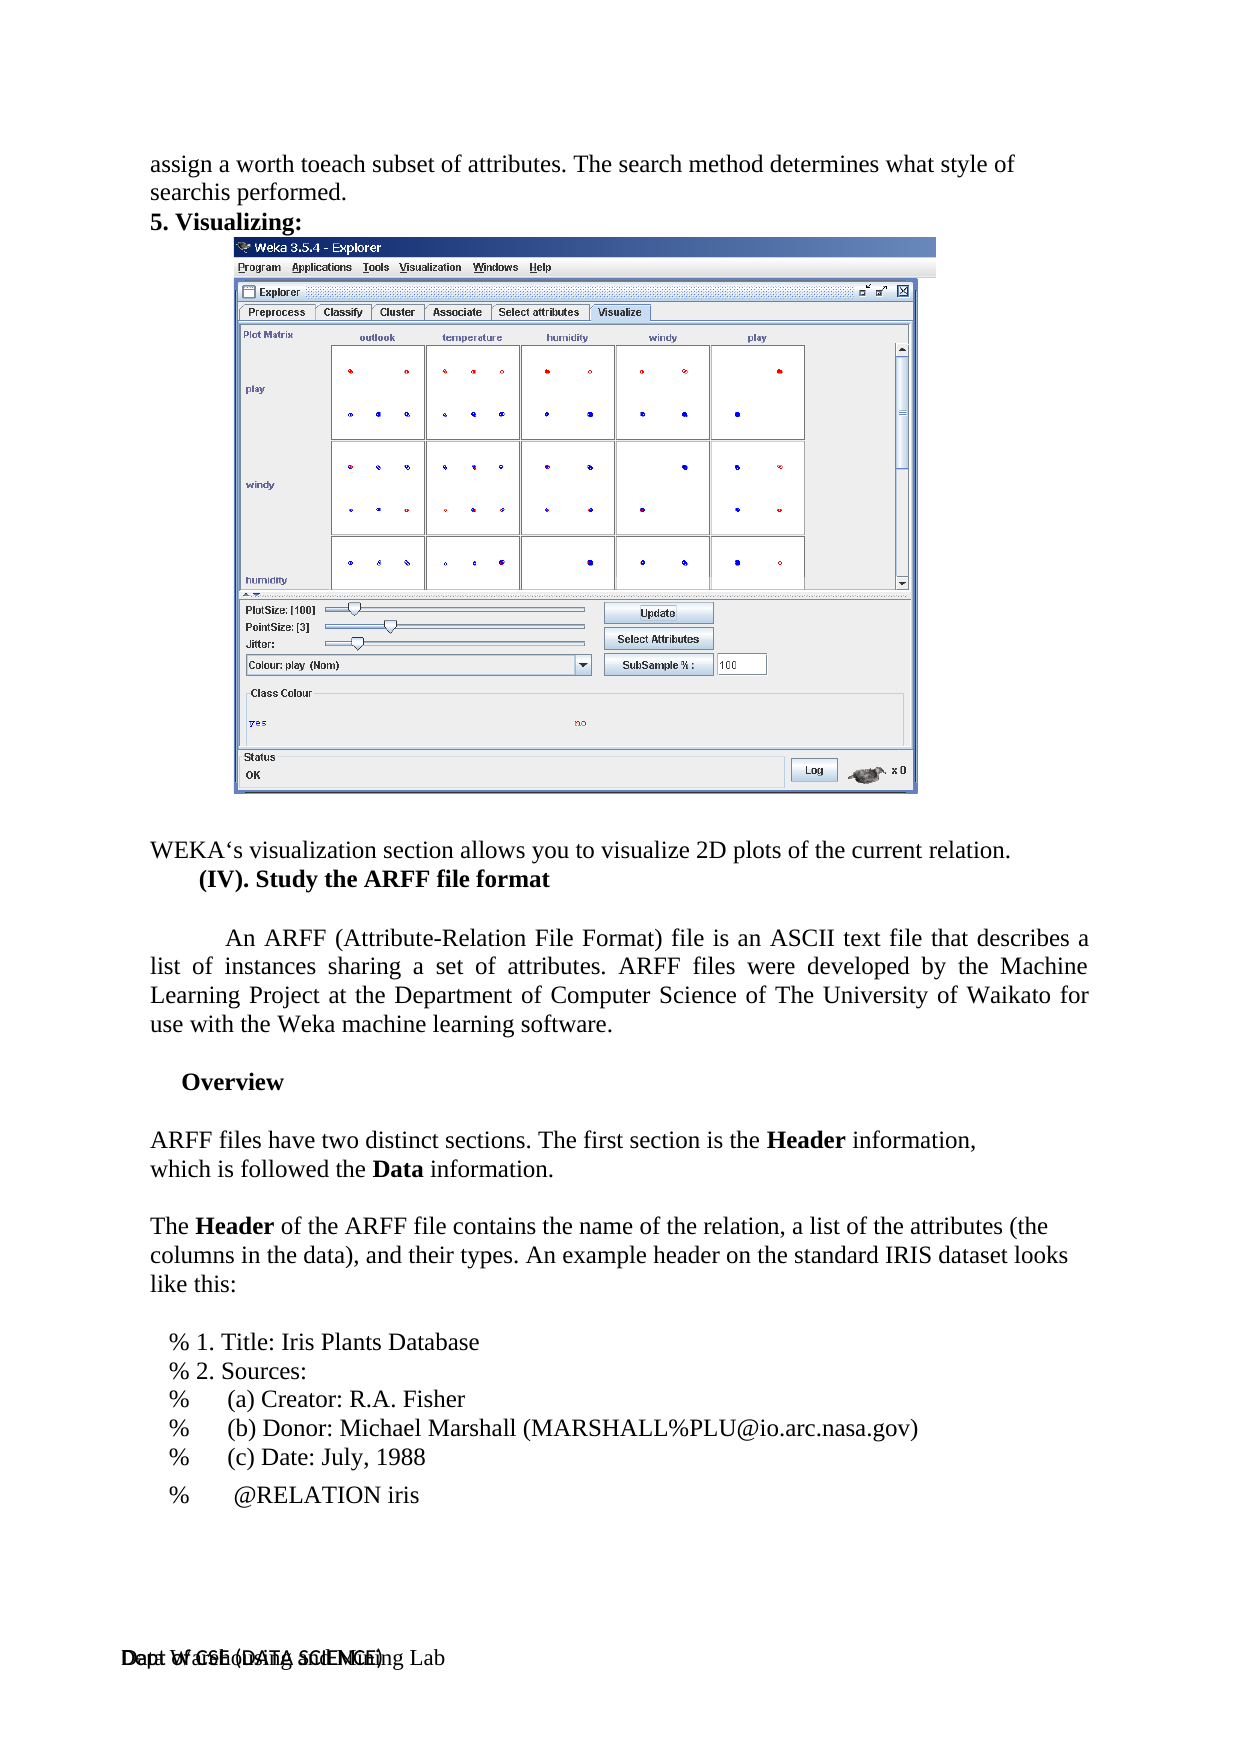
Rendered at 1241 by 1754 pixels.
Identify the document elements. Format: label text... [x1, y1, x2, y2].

text An ARFF (Attribute-Relation File Format) file is an ASCII text file that describes a list of instances sharing a set of attributes. ARFF files were developed by the Machine Learning Project at the Department of Computer Science of The University of Waikato for use with the Weka machine learning software. [150, 923, 1090, 1038]
text % (c) Date: July, 1988 [169, 1442, 1142, 1471]
text % 2. Sources: [169, 1356, 1142, 1384]
picture [233, 237, 936, 794]
text % (a) Creator: R.A. Fisher [169, 1384, 1142, 1413]
subtitle Overview [150, 1067, 1142, 1096]
text The Header of the ARFF file contains the name of the relation, a list of the attributes (the columns in the data), and their types. An example header on the standard IRIS dataset looks like this: [150, 1211, 1078, 1298]
text assign a worth toeach subset of attributes. The search method determines what style of searchis performed. [150, 149, 1067, 206]
subtitle (IV). Study the ARFF file format [198, 864, 1142, 893]
text % 1. Title: Iris Plants Database [169, 1327, 1142, 1356]
text WEKA‘s visualization section allows you to visualize 2D plots of the current relation. [150, 835, 1142, 864]
subtitle Visualizing: [150, 207, 1142, 236]
text ARFF files have two distinct sections. The first section is the Header information, which is followed the Data information. [150, 1125, 1034, 1182]
text % (b) Donor: Michael Marshall (MARSHALL%PLU@io.arc.nasa.gov) [169, 1413, 1142, 1442]
text % @RELATION iris [169, 1480, 1142, 1508]
